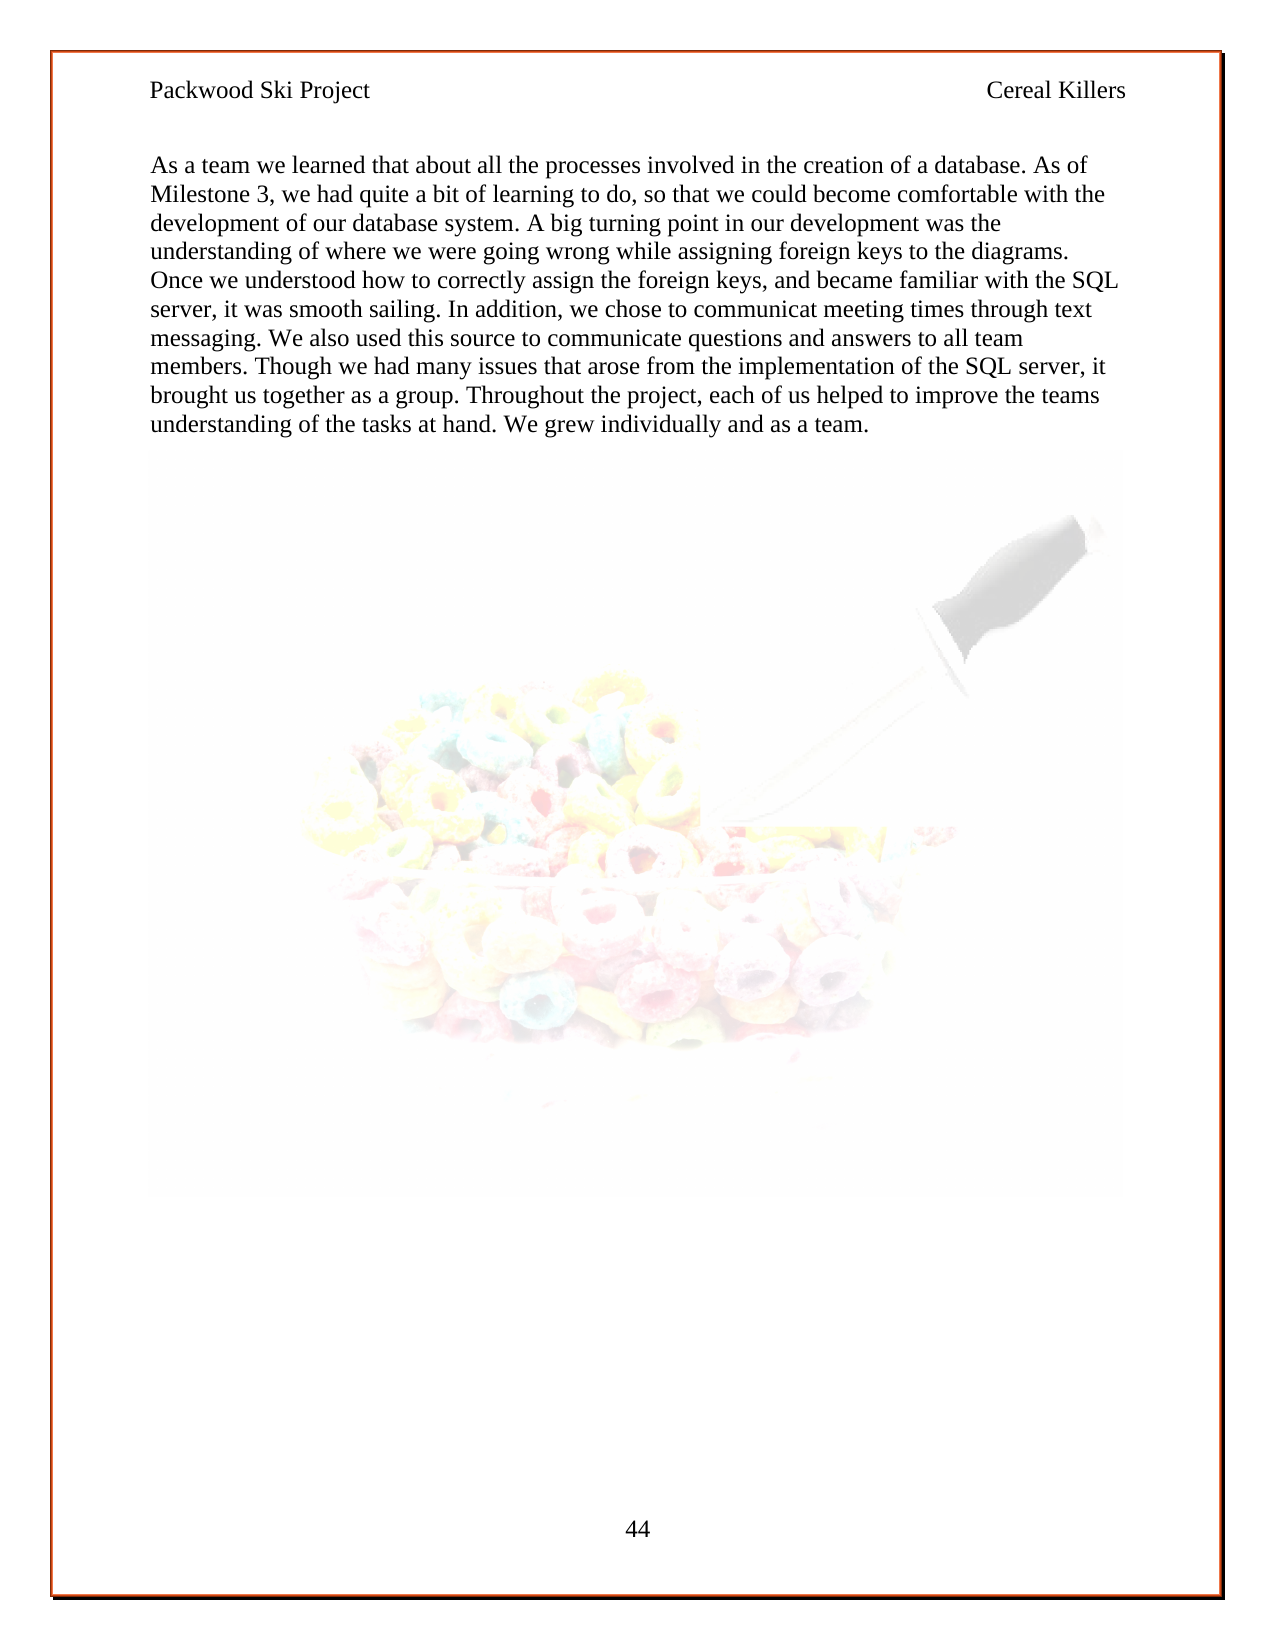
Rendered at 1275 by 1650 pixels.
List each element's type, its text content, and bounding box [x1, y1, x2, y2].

text As a team we learned that about all the processes involved in the creation of a database. As of Milestone 3, we had quite a bit of learning to do, so that we could become comfortable with the development of our database system. A big turning point in our development was the understanding of where we were going wrong while assigning foreign keys to the diagrams. Once we understood how to correctly assign the foreign keys, and became familiar with the SQL server, it was smooth sailing. In addition, we chose to communicat meeting times through text messaging. We also used this source to communicate questions and answers to all team members. Though we had many issues that arose from the implementation of the SQL server, it brought us together as a group. Throughout the project, each of us helped to improve the teams understanding of the tasks at hand. We grew individually and as a team. [150, 150, 1122, 438]
